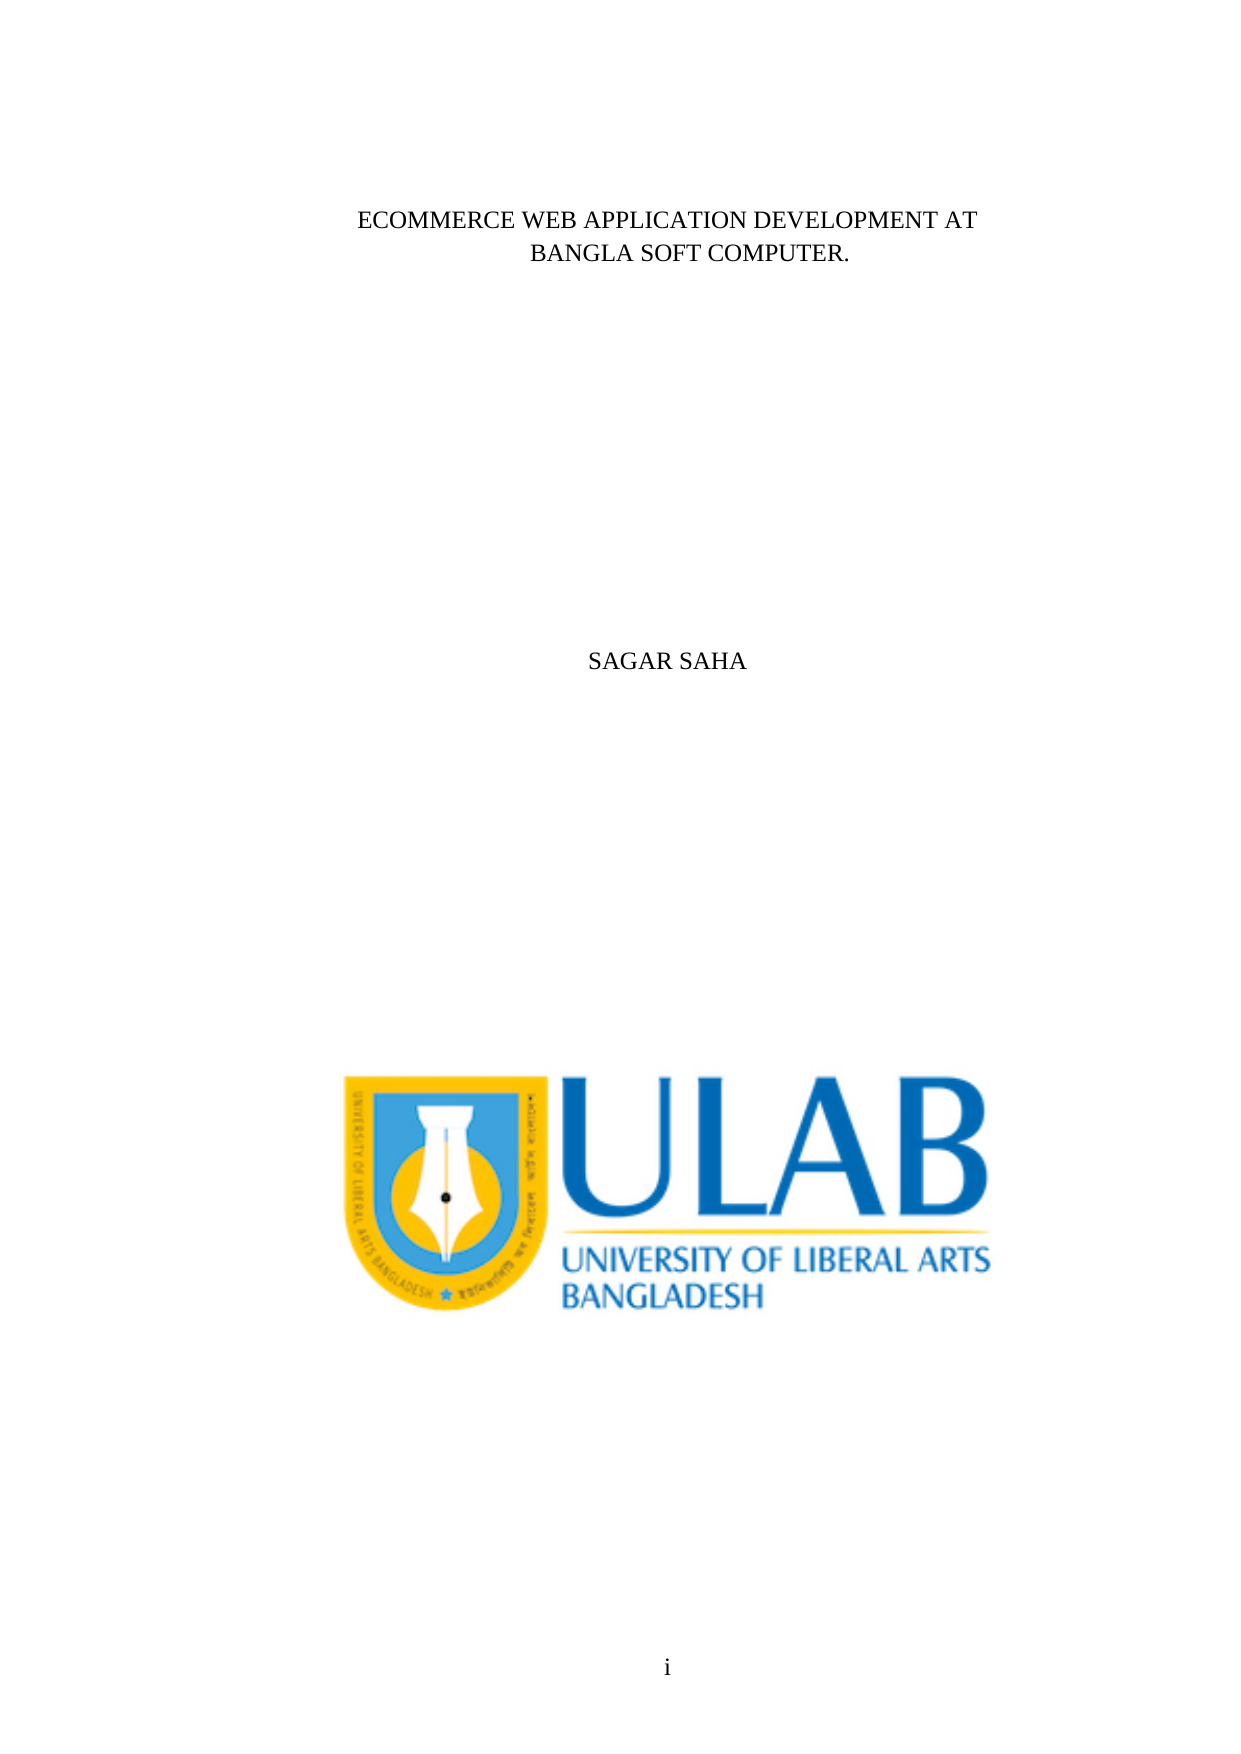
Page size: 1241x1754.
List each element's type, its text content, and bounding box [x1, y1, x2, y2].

picture [292, 1064, 1043, 1323]
text SAGAR SAHA [242, 646, 1092, 675]
text BANGLA SOFT COMPUTER. [242, 238, 1092, 267]
text ECOMMERCE WEB APPLICATION DEVELOPMENT AT [242, 205, 1092, 234]
